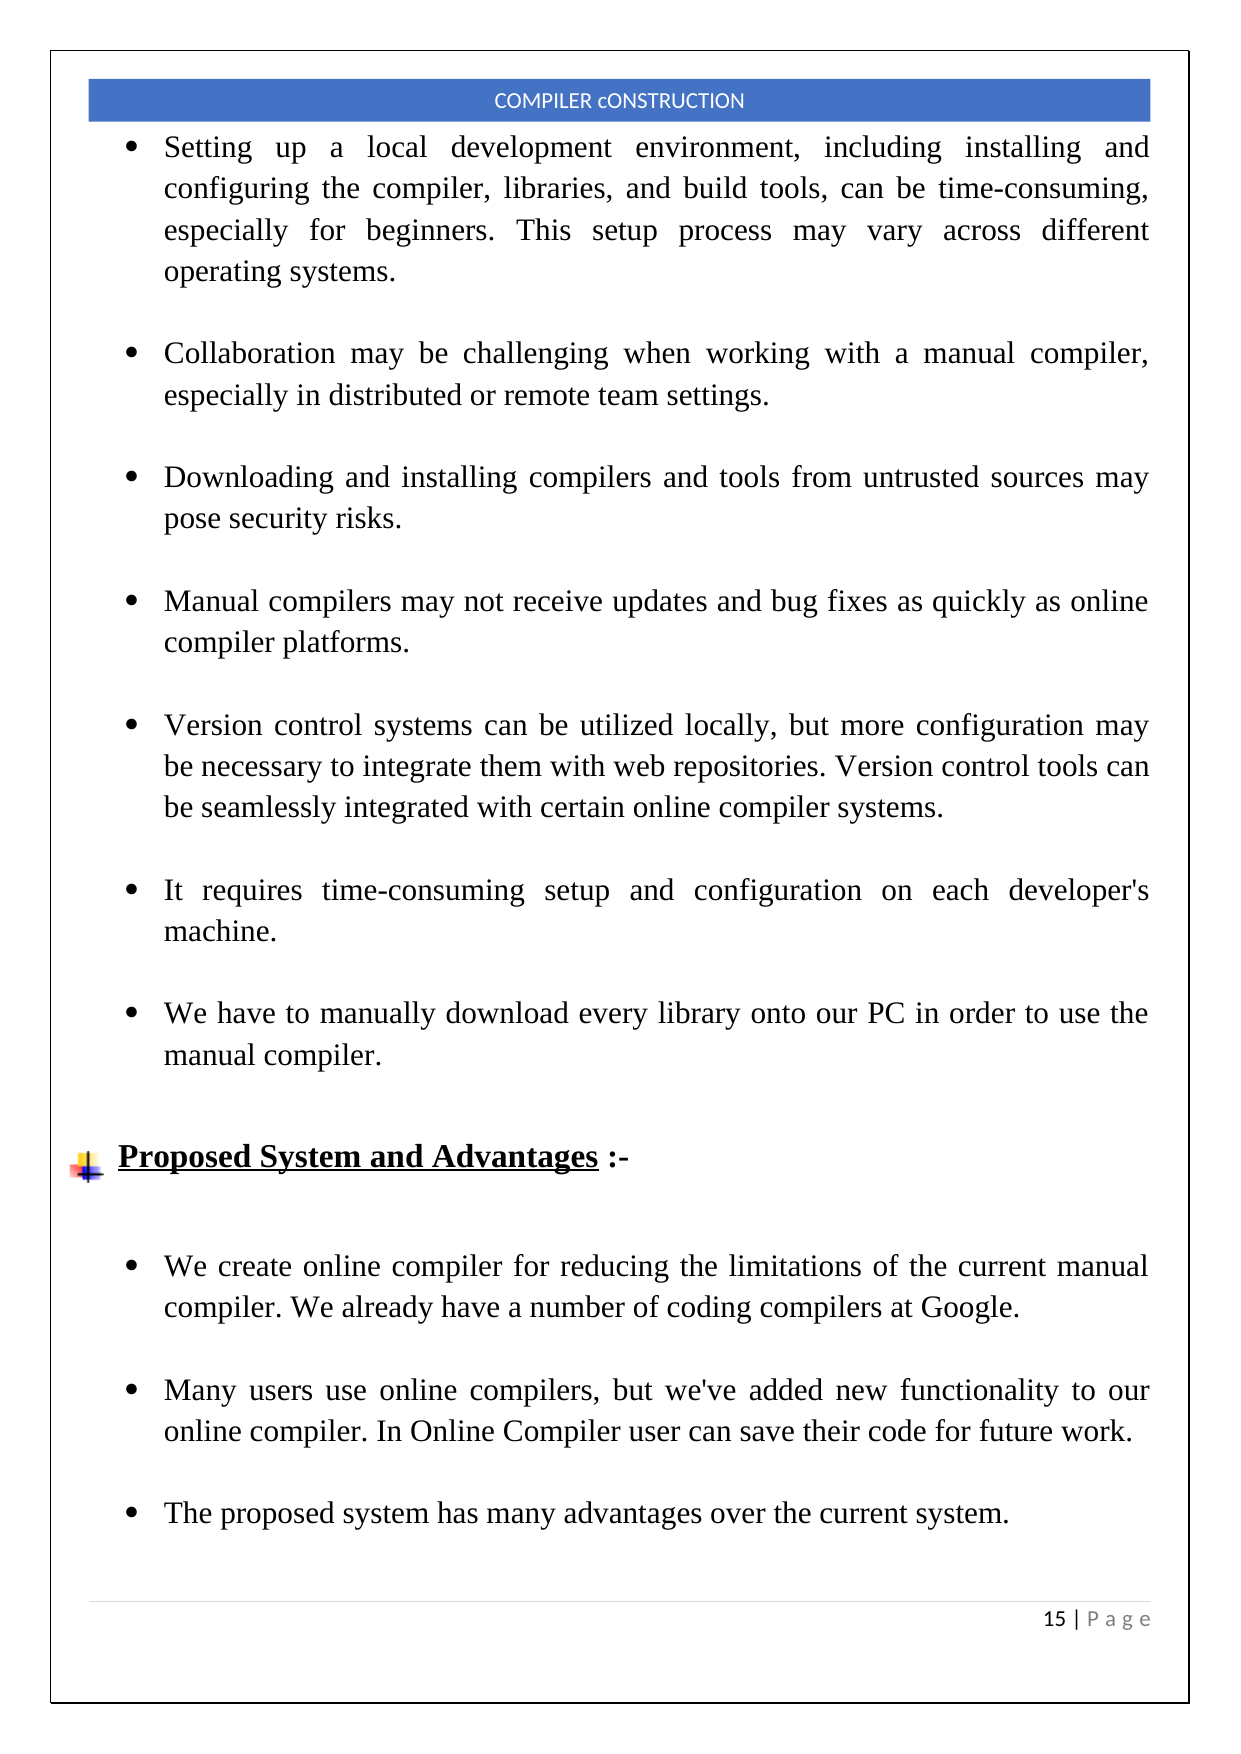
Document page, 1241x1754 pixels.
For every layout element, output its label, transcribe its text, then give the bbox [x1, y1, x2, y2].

text Proposed System and Advantages :- [89, 1136, 1151, 1175]
list Many users use online compilers, but we've added new functionality to our online compiler. In Online Compiler user can save their code for future work. [126, 1371, 1151, 1448]
picture [69, 1151, 104, 1183]
list It requires time-consuming setup and configuration on each developer's machine. [126, 871, 1151, 948]
list We have to manually download every library onto our PC in order to use the manual compiler. [126, 994, 1151, 1072]
list Downloading and installing compilers and tools from untrusted sources may pose security risks. [126, 458, 1151, 535]
list Collaboration may be challenging when working with a manual compiler, especially in distributed or remote team settings. [126, 334, 1151, 412]
list We create online compiler for reducing the limitations of the current manual compiler. We already have a number of coding compilers at Google. [126, 1247, 1151, 1324]
list Manual compilers may not receive updates and bug fixes as quickly as online compiler platforms. [126, 582, 1151, 659]
list Version control systems can be utilized locally, but more configuration may be necessary to integrate them with web repositories. Version control tools can be seamlessly integrated with certain online compiler systems. [126, 706, 1151, 824]
list Setting up a local development environment, including installing and configuring the compiler, libraries, and build tools, can be time-consuming, especially for beginners. This setup process may vary across different operating systems. [126, 122, 1151, 288]
list The proposed system has many advantages over the current system. [126, 1495, 1151, 1531]
